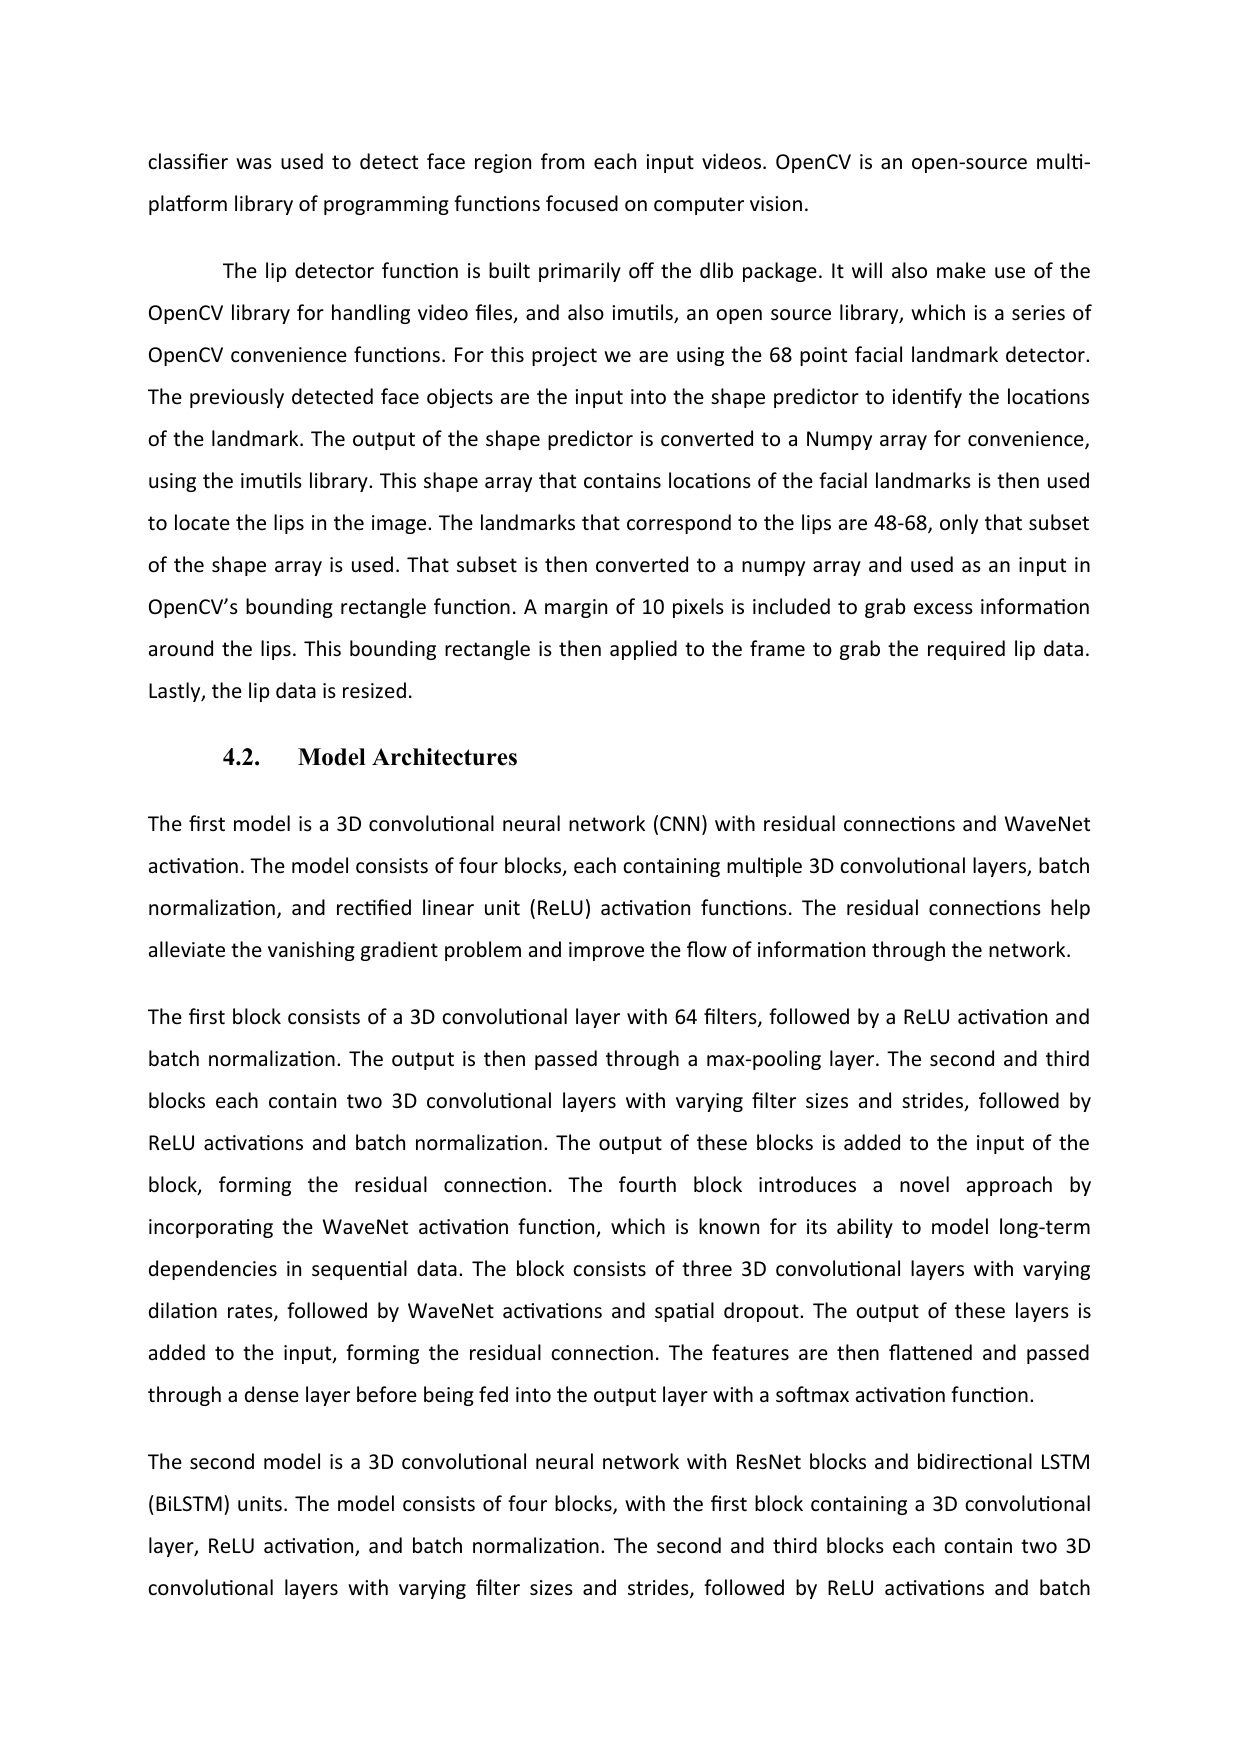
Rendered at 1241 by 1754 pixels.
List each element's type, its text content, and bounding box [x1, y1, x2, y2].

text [148, 1448, 1093, 1602]
text The first model is a 3D convolutional neural network (CNN) with residual connections and WaveNet activation. The model consists of four blocks, each containing multiple 3D convolutional layers, batch normalization, and rectified linear unit (ReLU) activation functions. The residual connections help alleviate the vanishing gradient problem and improve the flow of information through the network. [148, 810, 1093, 964]
text The lip detector function is built primarily off the dlib package. It will also make use of the OpenCV library for handling video files, and also imutils, an open source library, which is a series of OpenCV convenience functions. For this project we are using the 68 point facial landmark detector. The previously detected face objects are the input into the shape predictor to identify the locations of the landmark. The output of the shape predictor is converted to a Numpy array for convenience, using the imutils library. This shape array that contains locations of the facial landmarks is then used to locate the lips in the image. The landmarks that correspond to the lips are 48-68, only that subset of the shape array is used. That subset is then converted to a numpy array and used as an input in OpenCV’s bounding rectangle function. A margin of 10 pixels is included to grab excess information around the lips. This bounding rectangle is then applied to the frame to grab the required lip data. Lastly, the lip data is resized. [148, 257, 1093, 704]
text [148, 148, 1093, 218]
text 4.2. Model Architectures [148, 743, 1093, 771]
text The first block consists of a 3D convolutional layer with 64 filters, followed by a ReLU activation and batch normalization. The output is then passed through a max-pooling layer. The second and third blocks each contain two 3D convolutional layers with varying filter sizes and strides, followed by ReLU activations and batch normalization. The output of these blocks is added to the input of the block, forming the residual connection. The fourth block introduces a novel approach by incorporating the WaveNet activation function, which is known for its ability to model long-term dependencies in sequential data. The block consists of three 3D convolutional layers with varying dilation rates, followed by WaveNet activations and spatial dropout. The output of these layers is added to the input, forming the residual connection. The features are then flattened and passed through a dense layer before being fed into the output layer with a softmax activation function. [148, 1003, 1093, 1409]
